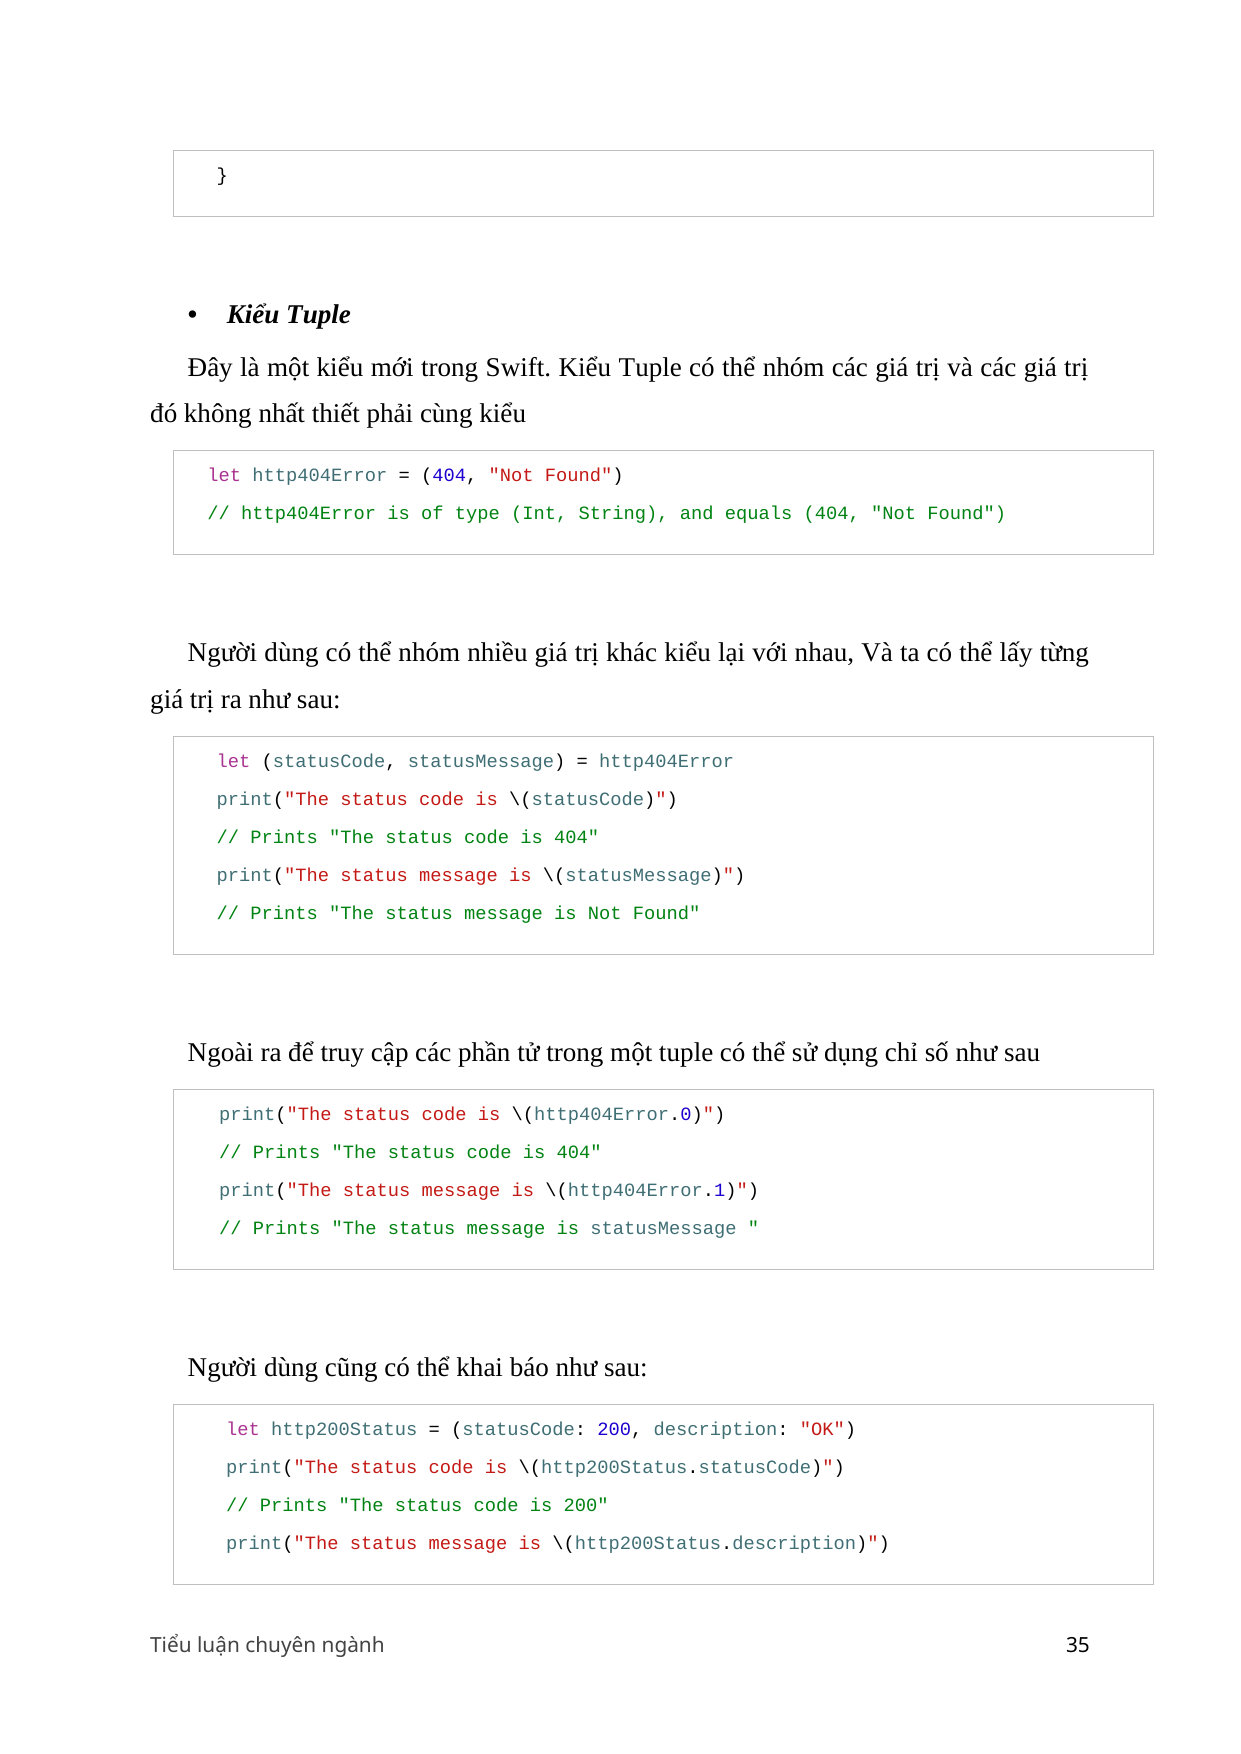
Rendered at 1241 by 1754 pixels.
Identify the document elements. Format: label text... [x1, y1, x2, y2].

table_header let (statusCode, statusMessage) = http404Error print("The status code is \(statusCode)") // Prints "The status code is 404" print("The status message is \(statusMessage)") // Prints "The status message is Not Found" [174, 966, 1153, 1183]
table_header print("The status code is \(http404Error.0)") // Prints "The status code is 404" print("The status message is \(http404Error.1)") // Prints "The status message is statusMessage " [174, 1319, 1153, 1498]
text Ngoài ra để truy cập các phần tử trong một tuple có thể sử dụng chỉ số như sau [187, 1265, 1090, 1296]
table_header let i = 1 if i { // trường hợp này chương trình sẽ không chạy và báo lỗi } if i == 1 { // trường hợp đúng } [174, 151, 1153, 444]
text Người dùng có thể nhóm nhiều giá trị khác kiểu lại với nhau, Và ta có thể lấy từng giá trị ra như sau: [150, 865, 1090, 943]
table_header let http404Error = (404, "Not Found") // http404Error is of type (Int, String), and equals (404, "Not Found") [174, 680, 1153, 783]
text Đây là một kiểu mới trong Swift. Kiểu Tuple có thể nhóm các giá trị và các giá trị đó không nhất thiết phải cùng kiểu [150, 579, 1090, 657]
list Kiểu Tuple [187, 527, 1090, 558]
